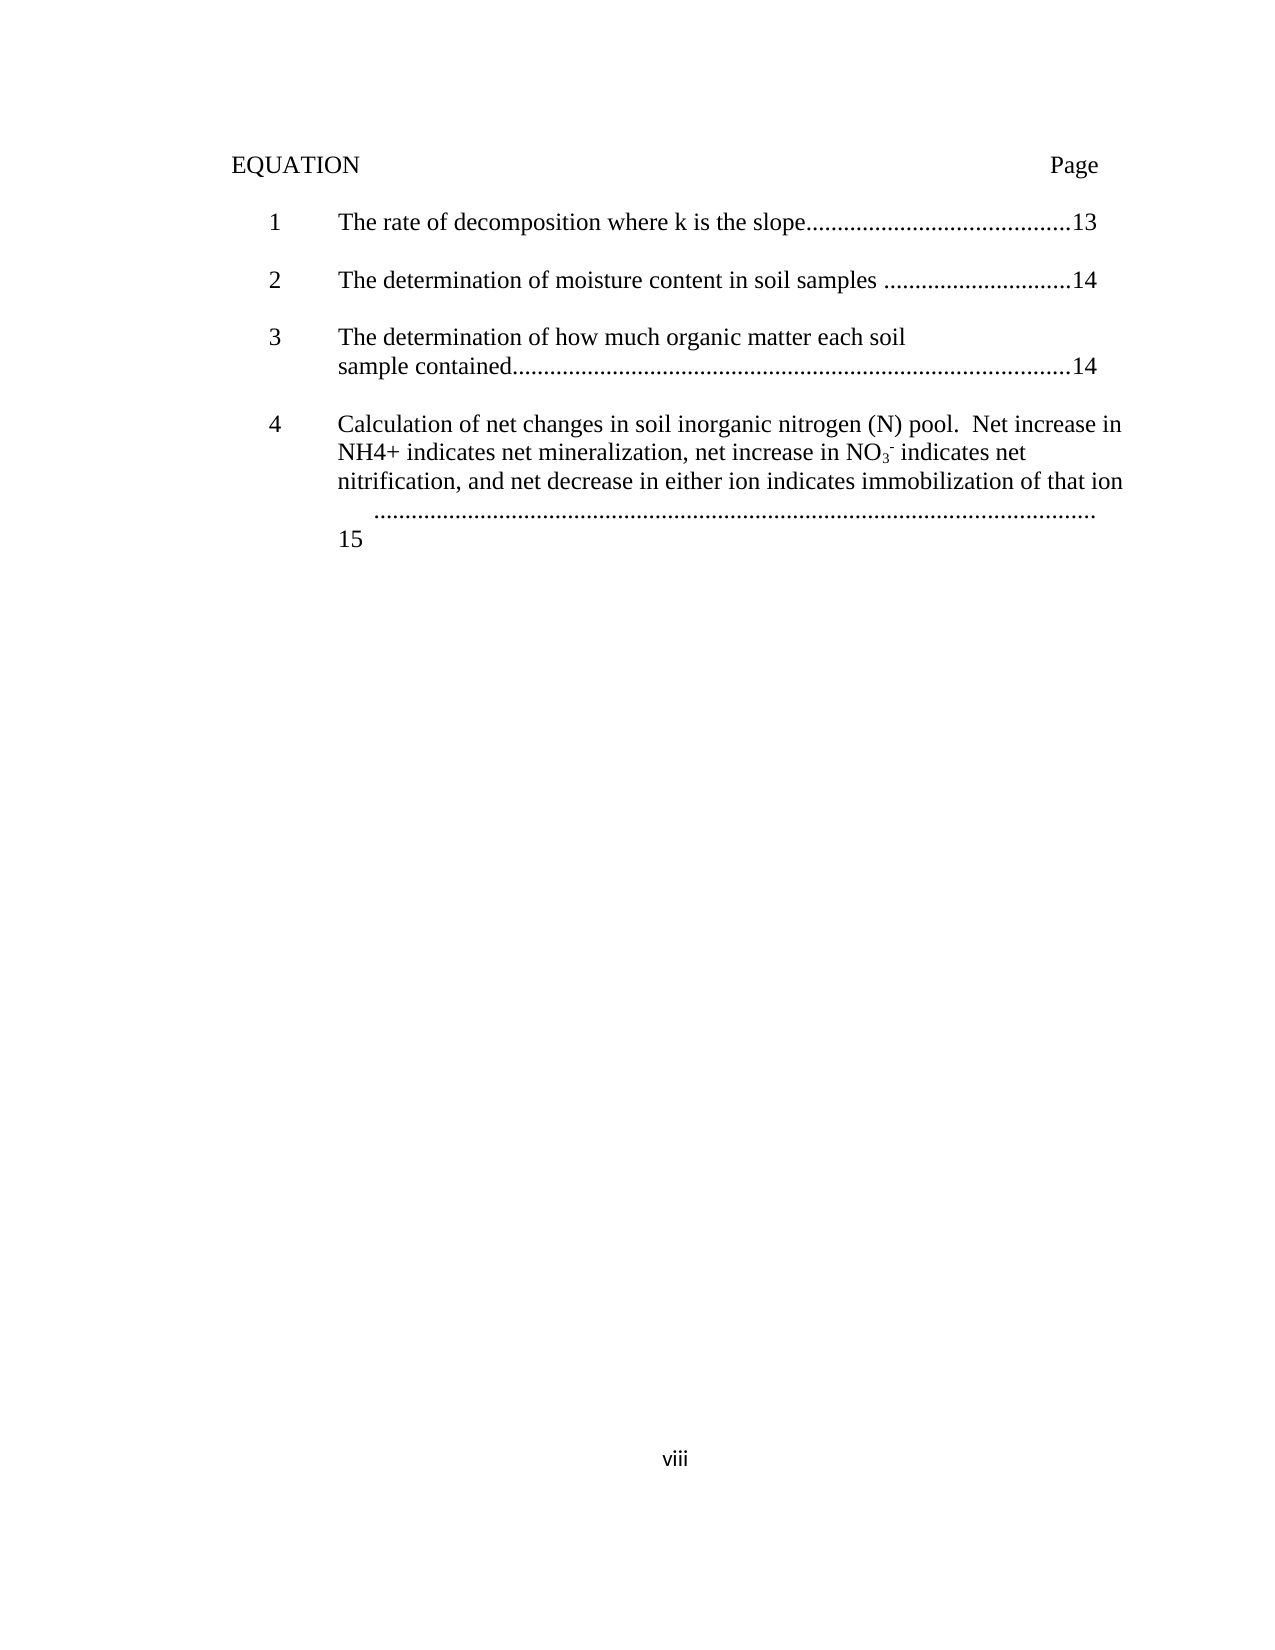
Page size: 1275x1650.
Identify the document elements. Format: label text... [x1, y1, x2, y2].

text EQUATION Page [231, 150, 1125, 179]
text 3 The determination of how much organic matter each soil [225, 322, 1125, 351]
text sample contained 14 [225, 351, 1125, 380]
text 2 The determination of moisture content in soil samples 14 [225, 265, 1125, 294]
text 4 Calculation of net changes in soil inorganic nitrogen (N) pool. Net increase in NH4+ indicates net mineralization, net increase in NO3- indicates net nitrification, and net decrease in either ion indicates immobilization of that ion 15 [225, 409, 1125, 552]
text 1 The rate of decomposition where k is the slope 13 [237, 207, 1125, 236]
